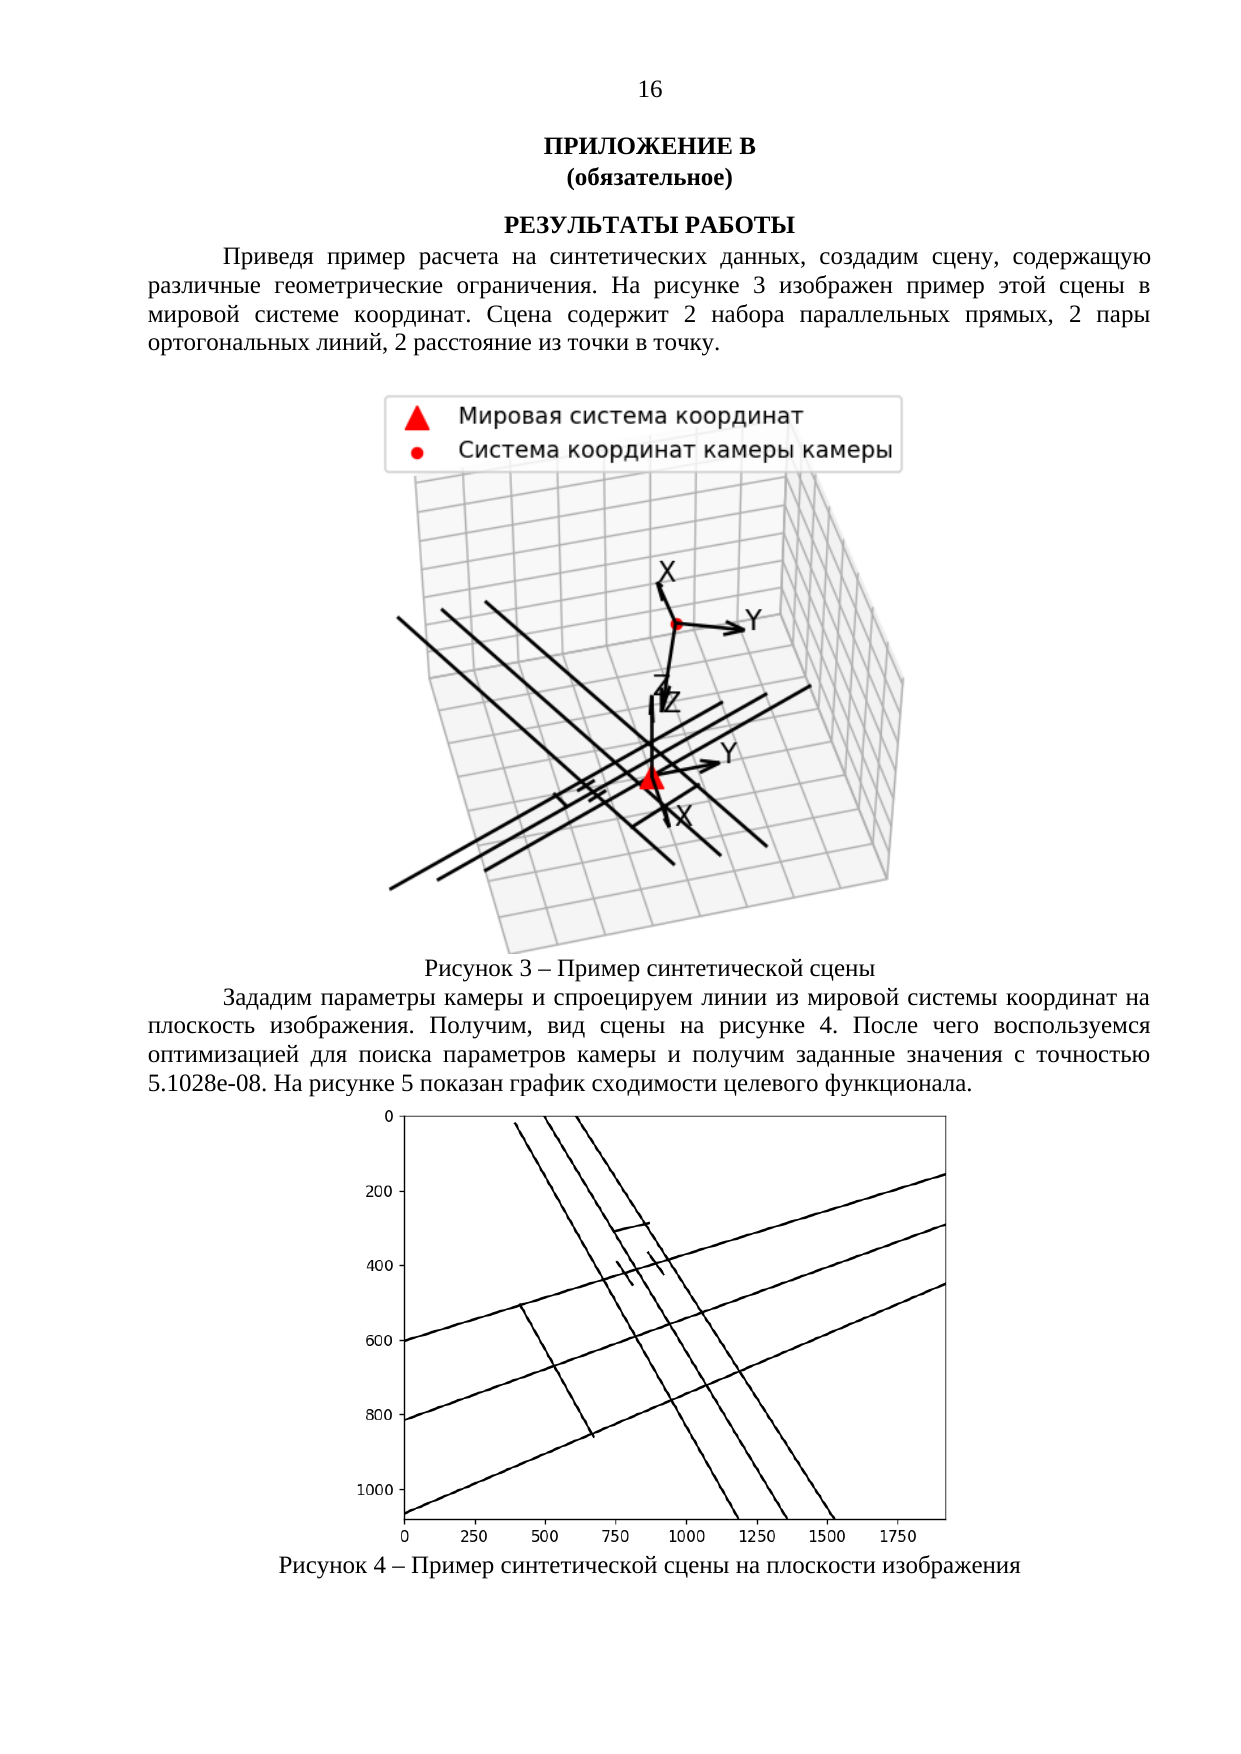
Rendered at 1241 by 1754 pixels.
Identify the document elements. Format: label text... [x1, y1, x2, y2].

text РЕЗУЛЬТАТЫ РАБОТЫ [148, 210, 1152, 239]
text Приведя пример расчета на синтетическиx данных, создадим сцену, содержащую различные геометрические ограничения. На рисунке 3 изображен пример этой сцены в мировой системе координат. Сцена содержит 2 набора параллельных прямых, 2 пары ортогональных линий, 2 расстояние из точки в точку. [148, 241, 1152, 356]
text Рисунок 4 – Пример синтетической сцены на плоскости изображения [148, 1550, 1152, 1579]
text ПРИЛОЖЕНИЕ B (обязательное) [148, 131, 1152, 191]
picture [340, 1096, 959, 1550]
text Рисунок 3 – Пример синтетической сцены [148, 953, 1152, 982]
picture [375, 356, 924, 954]
text Зададим параметры камеры и спроецируем линии из мировой системы координат на плоскость изображения. Получим, вид сцены на рисунке 4. После чего воспользуемся оптимизацией для поиска параметров камеры и получим заданные значения с точностью 5.1028e-08. На рисунке 5 показан график сходимости целевого функционала. [148, 982, 1152, 1097]
